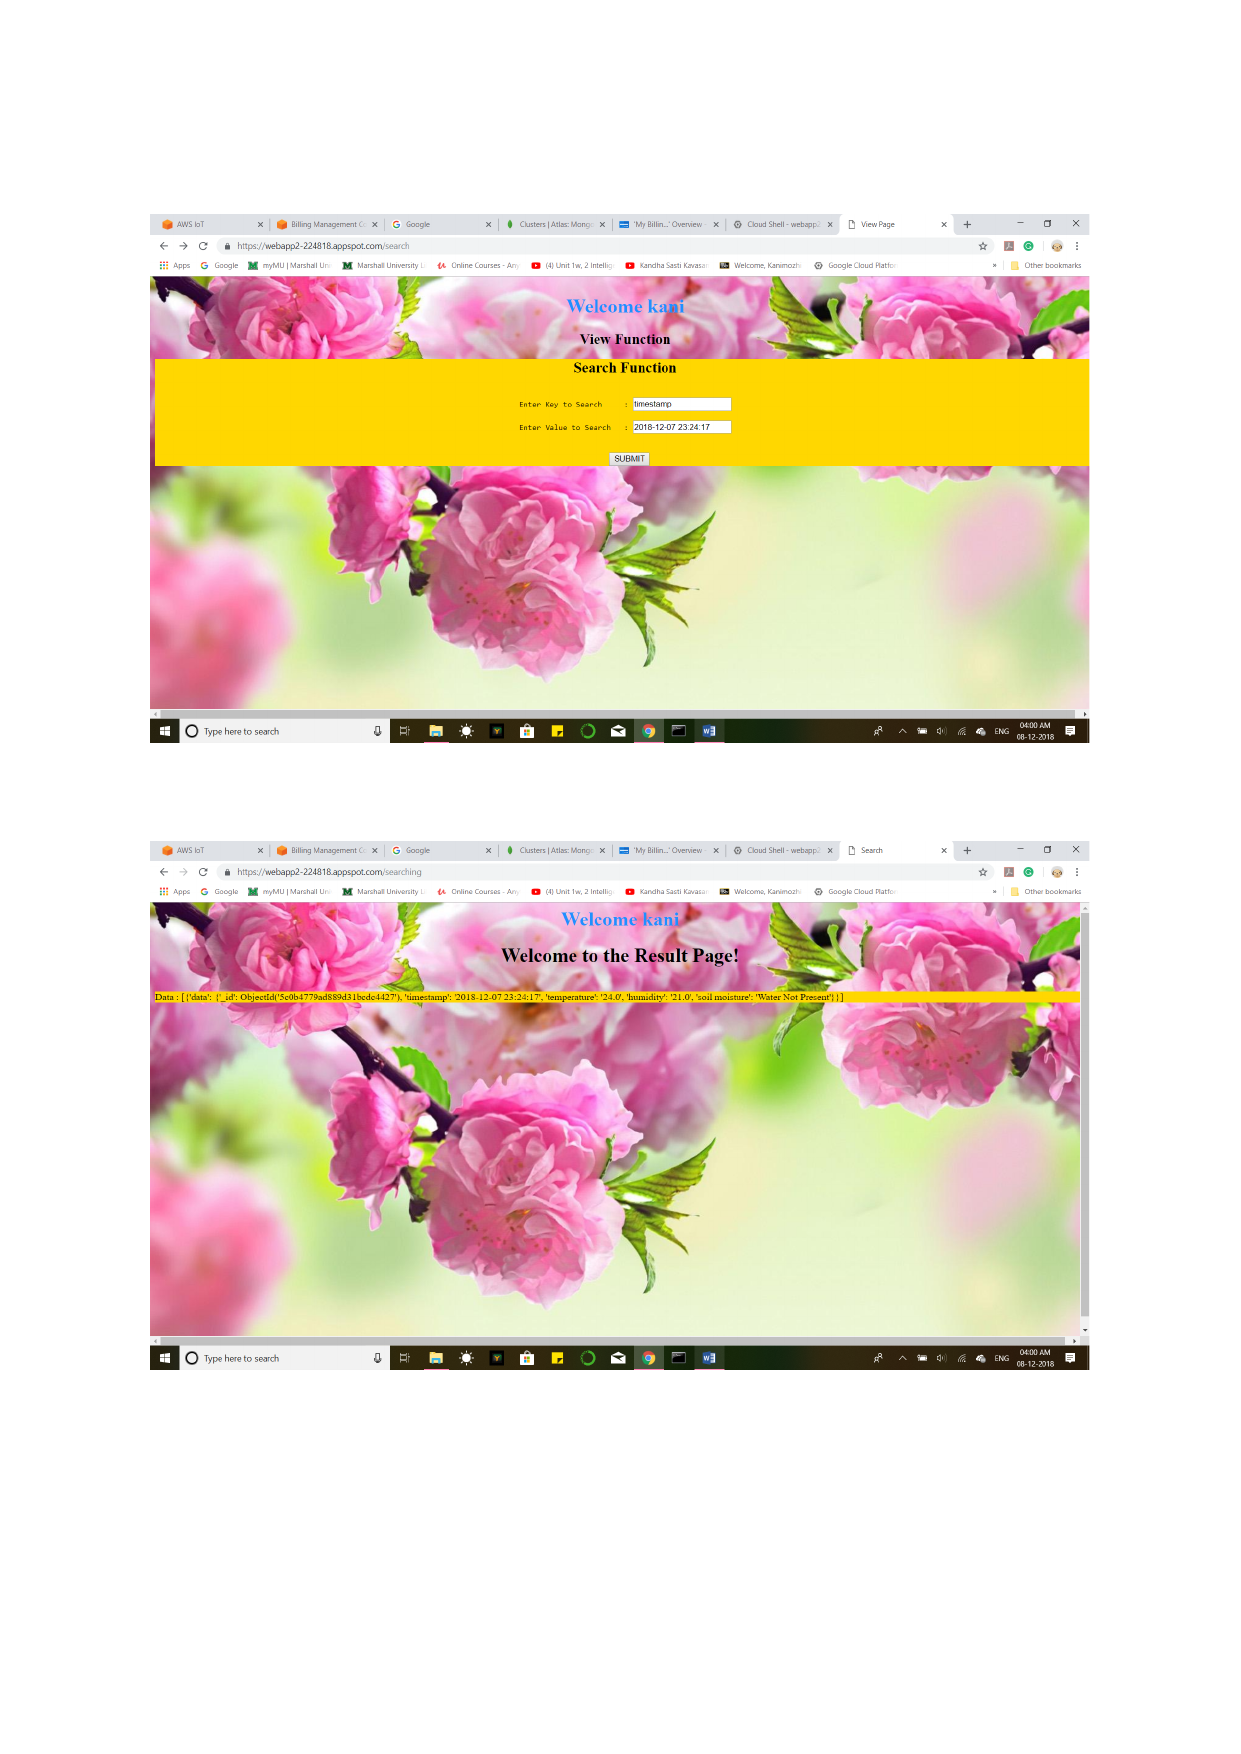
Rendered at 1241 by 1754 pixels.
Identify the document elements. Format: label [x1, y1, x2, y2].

picture [150, 214, 1090, 743]
picture [150, 841, 1090, 1370]
